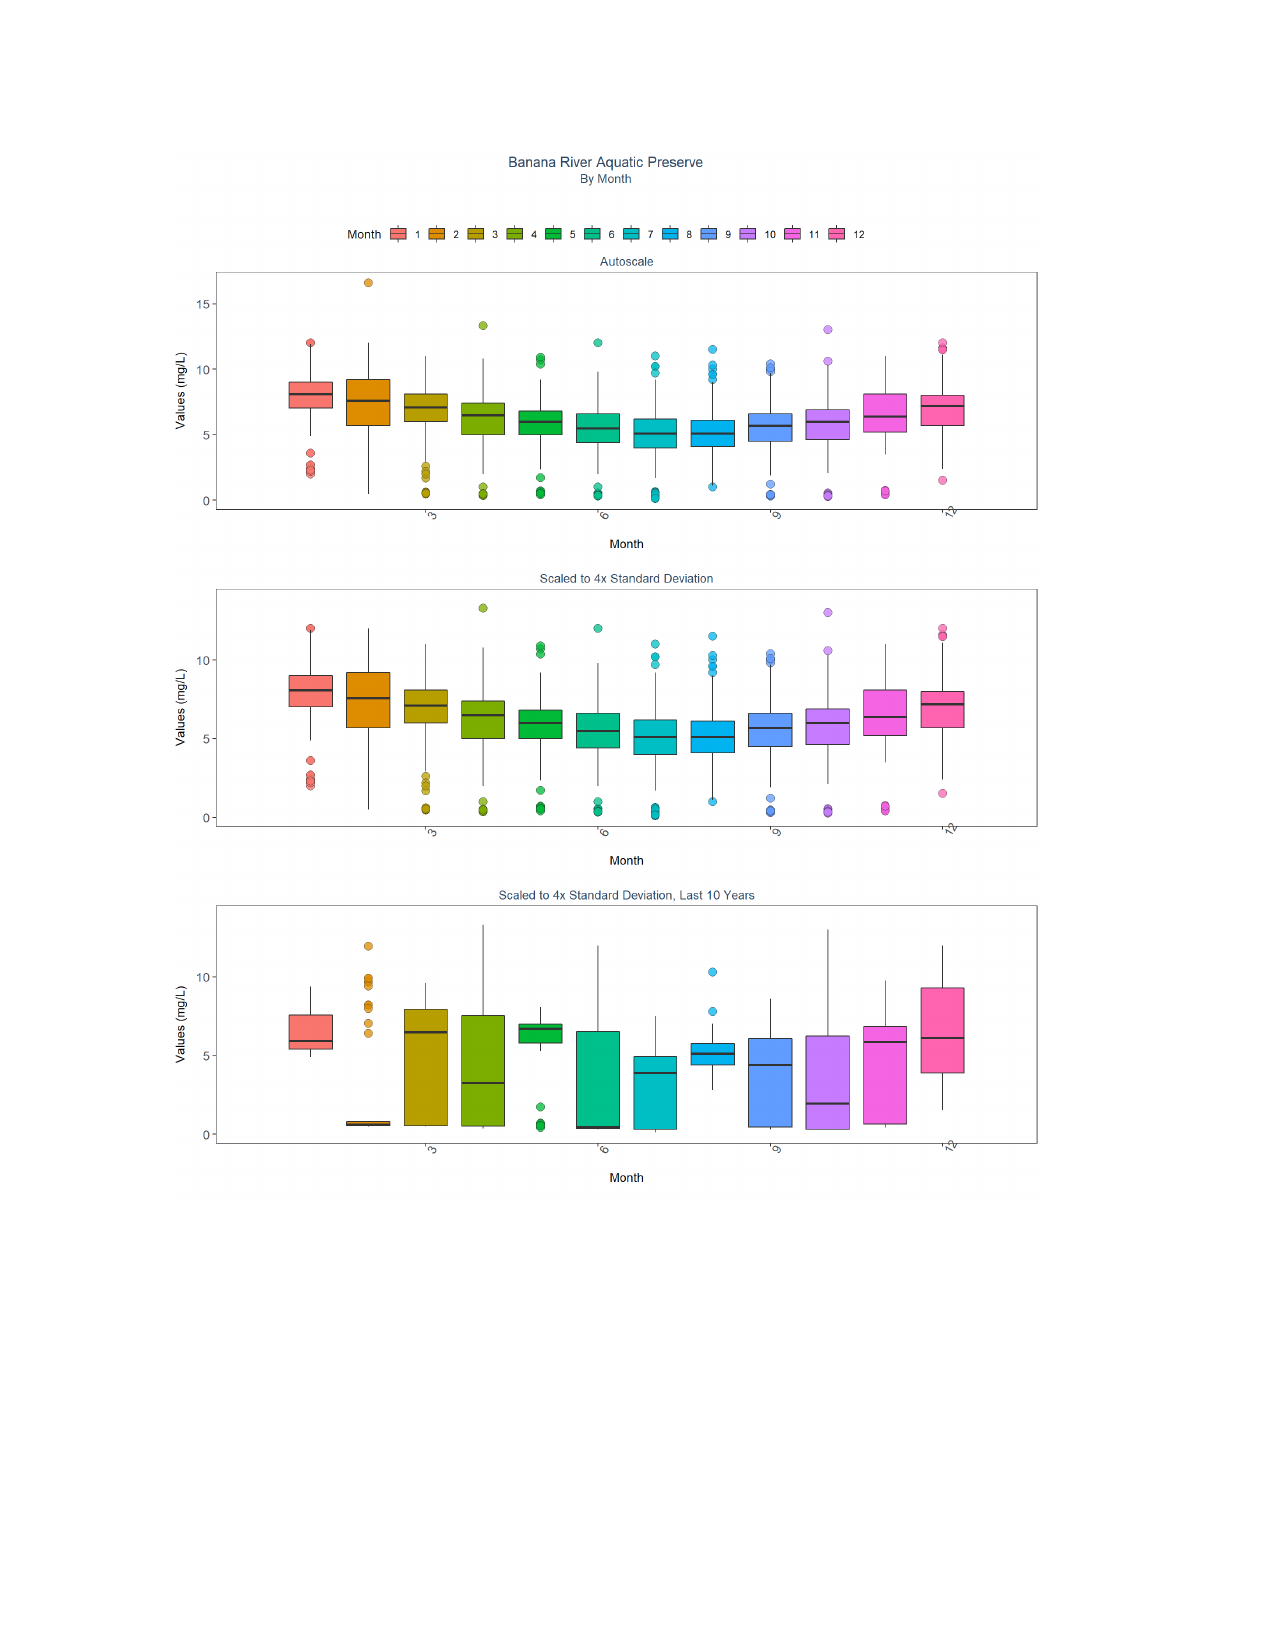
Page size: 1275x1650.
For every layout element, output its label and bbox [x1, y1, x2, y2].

picture [168, 150, 1044, 1200]
